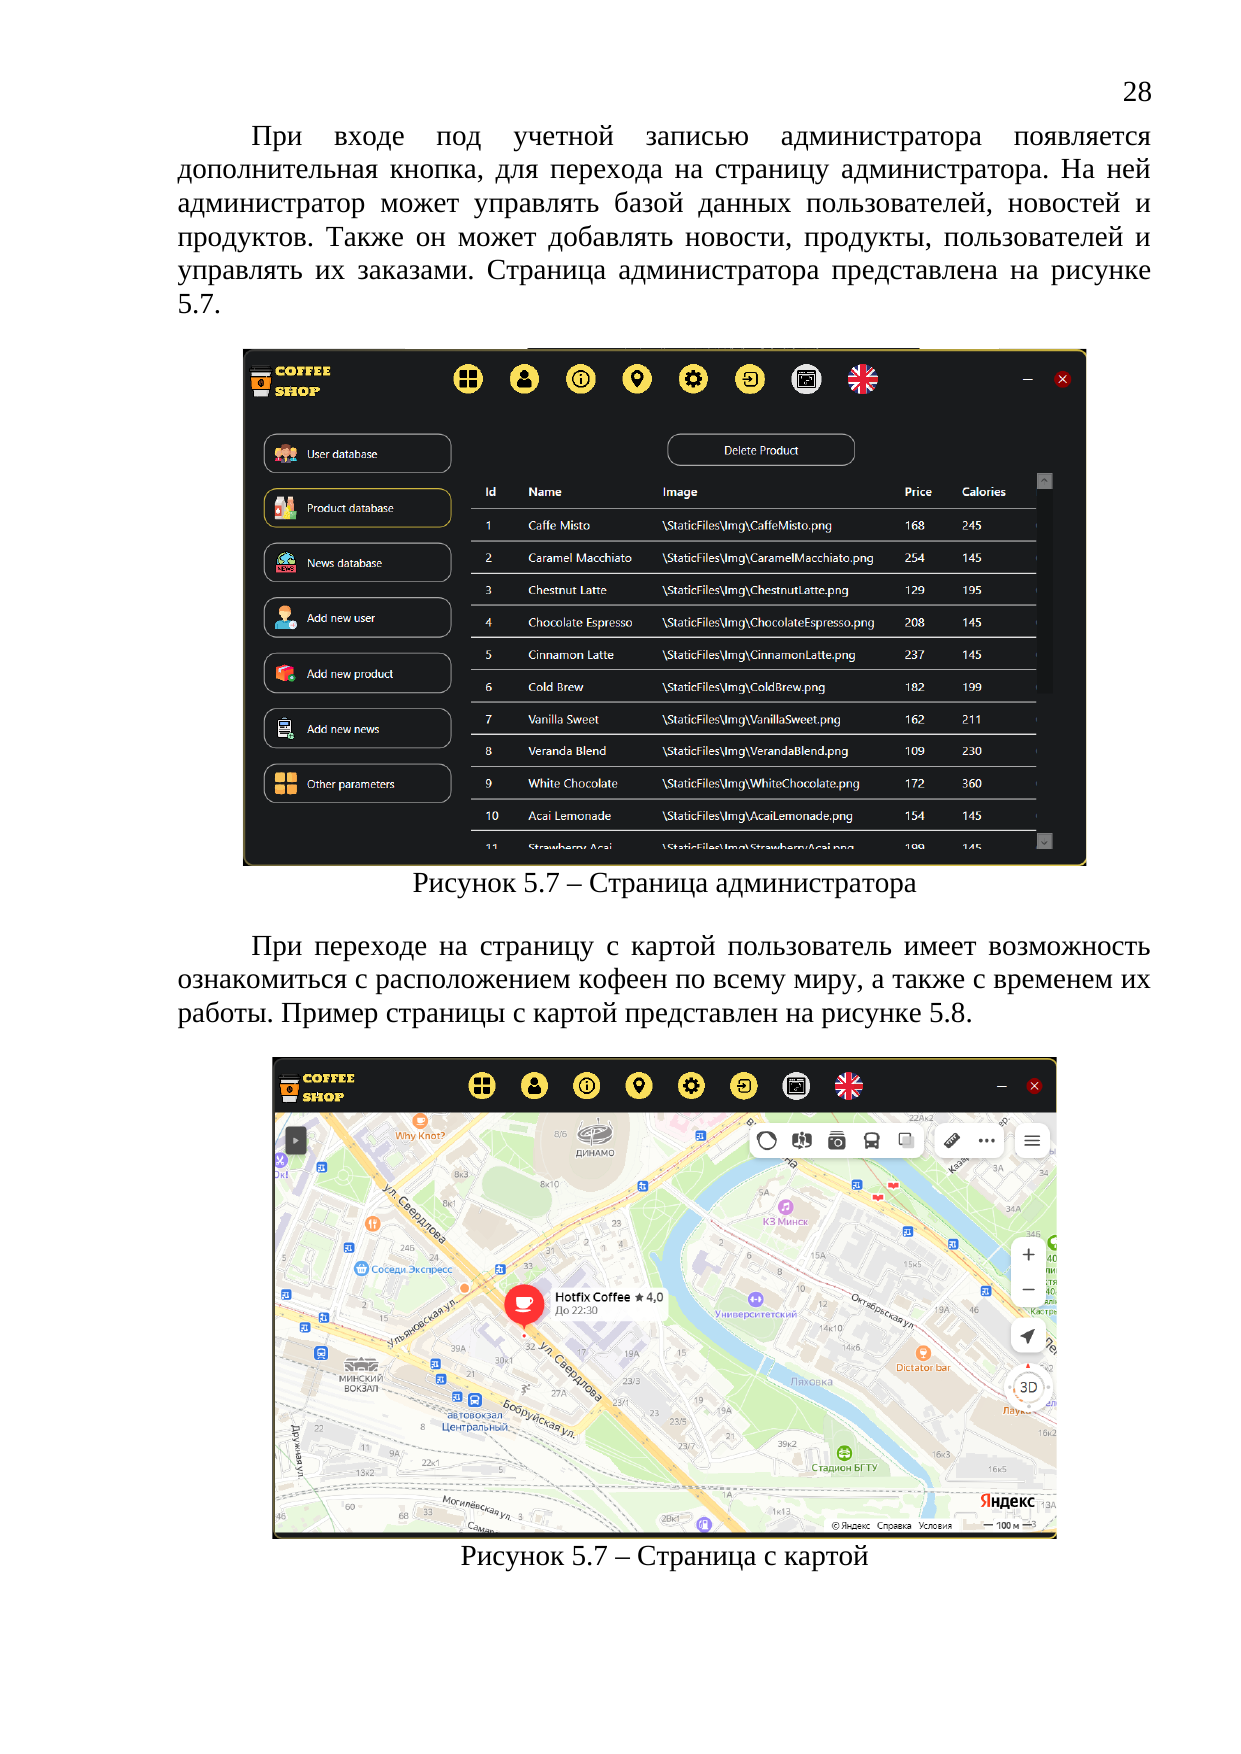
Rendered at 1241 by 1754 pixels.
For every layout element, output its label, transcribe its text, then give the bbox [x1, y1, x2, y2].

text При входе под учетной записью администратора появляется дополнительная кнопка, для перехода на страницу администратора. На ней администратор может управлять базой данных пользователей, новостей и продуктов. Также он может добавлять новости, продукты, пользователей и управлять их заказами. Страница администратора представлена на рисунке 5.7. [177, 118, 1152, 319]
text Рисунок 5.7 – Страница с картой [177, 1538, 1152, 1572]
text Рисунок 5.7 – Страница администратора [177, 865, 1152, 899]
text При переходе на страницу с картой пользователь имеет возможность ознакомиться с расположением кофеен по всему миру, а также с временем их работы. Пример страницы с картой представлен на рисунке 5.8. [177, 928, 1152, 1029]
picture [272, 1057, 1057, 1539]
picture [242, 348, 1087, 866]
